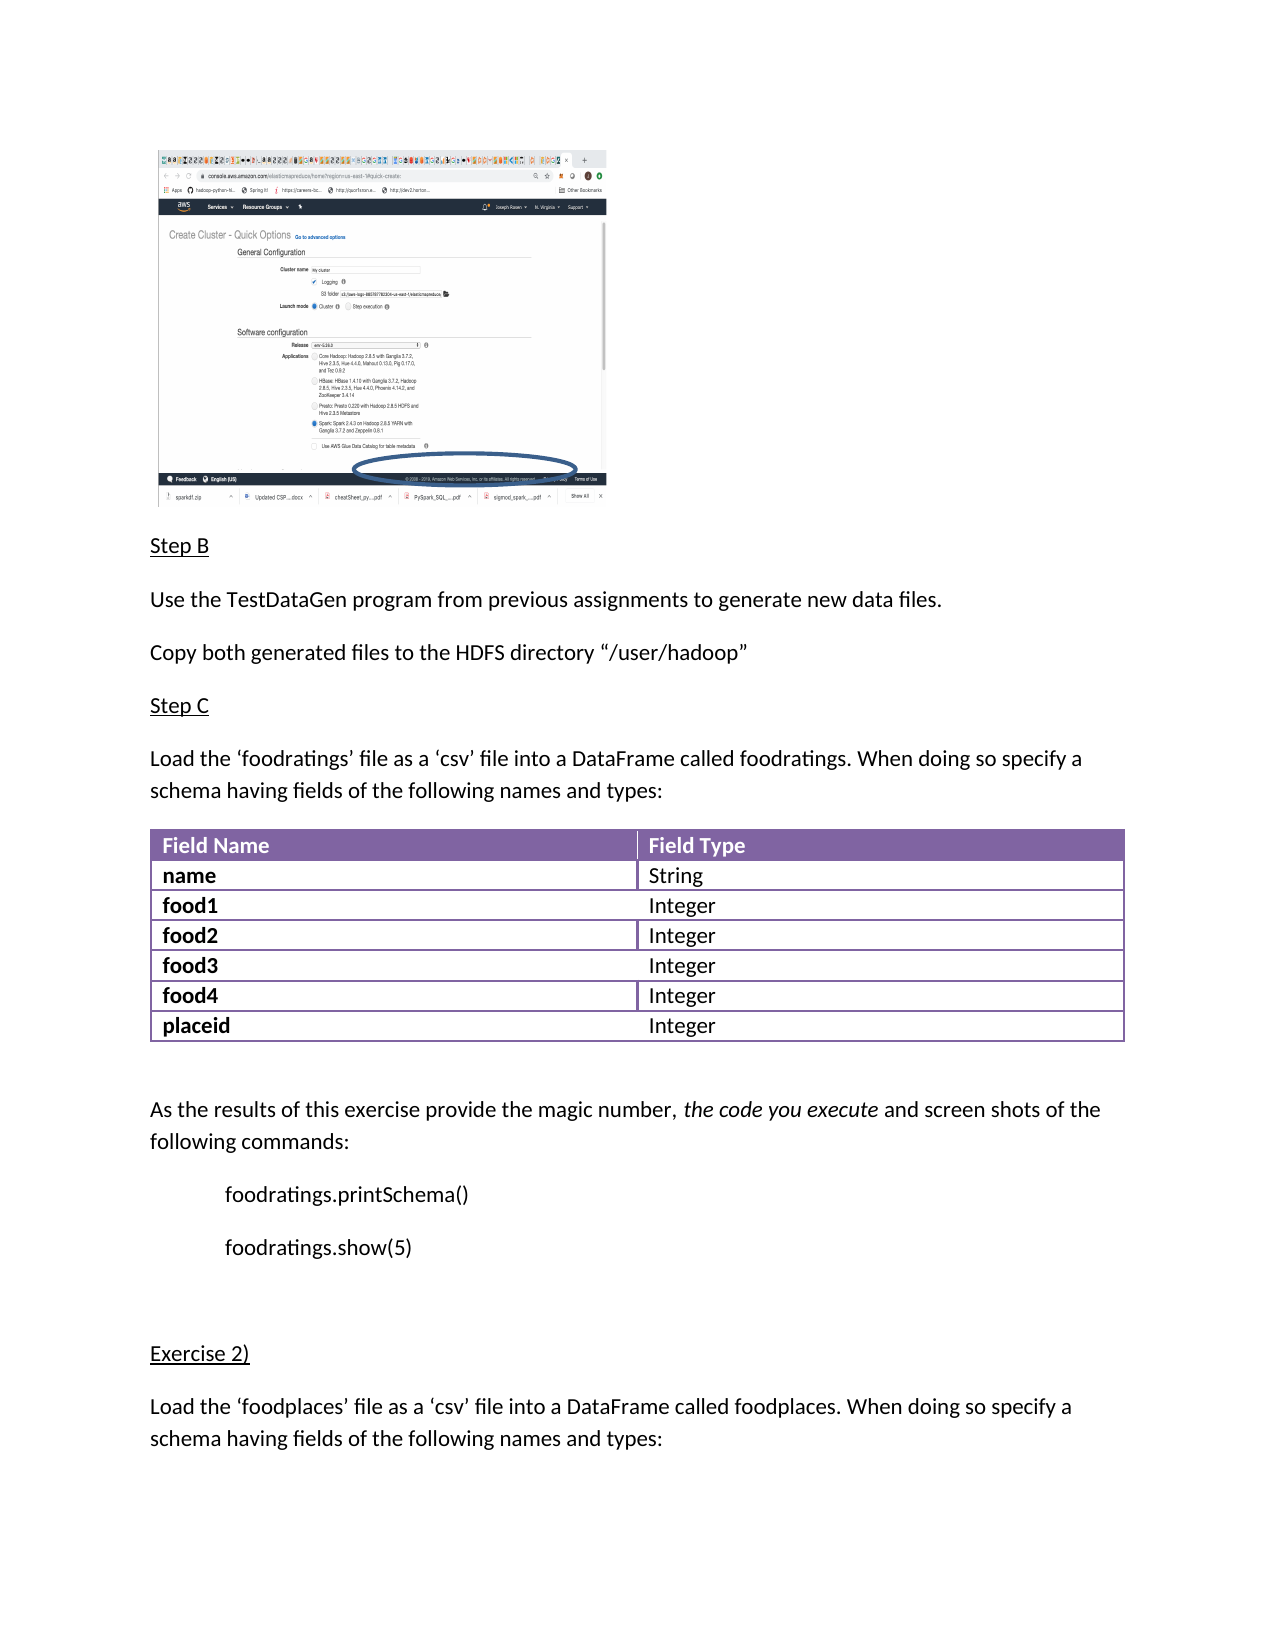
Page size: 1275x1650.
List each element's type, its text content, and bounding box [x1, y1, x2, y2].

text Load the ‘foodplaces’ file as a ‘csv’ file into a DataFrame called foodplaces. When doing so specify a schema having fields of the following names and types: [150, 1392, 1125, 1452]
text Use the TestDataGen program from previous assignments to generate new data files. [150, 585, 1125, 613]
table_cell Integer [638, 891, 1123, 919]
table_cell food3 [152, 951, 637, 979]
table_header Field Name [152, 831, 637, 859]
table_cell food1 [152, 891, 637, 919]
text Step C [150, 691, 1125, 719]
table_cell Integer [639, 921, 1123, 949]
text Step B [150, 532, 1125, 560]
table_cell Integer [638, 1012, 1123, 1040]
text Exercise 2) [150, 1339, 1125, 1367]
text As the results of this exercise provide the magic number, the code you execute and screen shots of the following commands: [150, 1095, 1125, 1155]
table_cell String [639, 861, 1123, 889]
table_cell placeid [152, 1012, 637, 1040]
table_cell food2 [152, 921, 636, 949]
table_cell Integer [638, 951, 1123, 979]
text foodratings.show(5) [150, 1233, 1125, 1261]
table_cell food4 [152, 982, 636, 1009]
text foodratings.printSchema() [150, 1180, 1125, 1208]
text Load the ‘foodratings’ file as a ‘csv’ file into a DataFrame called foodratings. When doing so specify a schema having fields of the following names and types: [150, 744, 1125, 804]
table_header Field Type [638, 831, 1123, 859]
table_cell name [152, 861, 636, 889]
text Copy both generated files to the HDFS directory “/user/hadoop” [150, 638, 1125, 666]
picture [150, 150, 607, 507]
table_cell Integer [639, 982, 1123, 1009]
